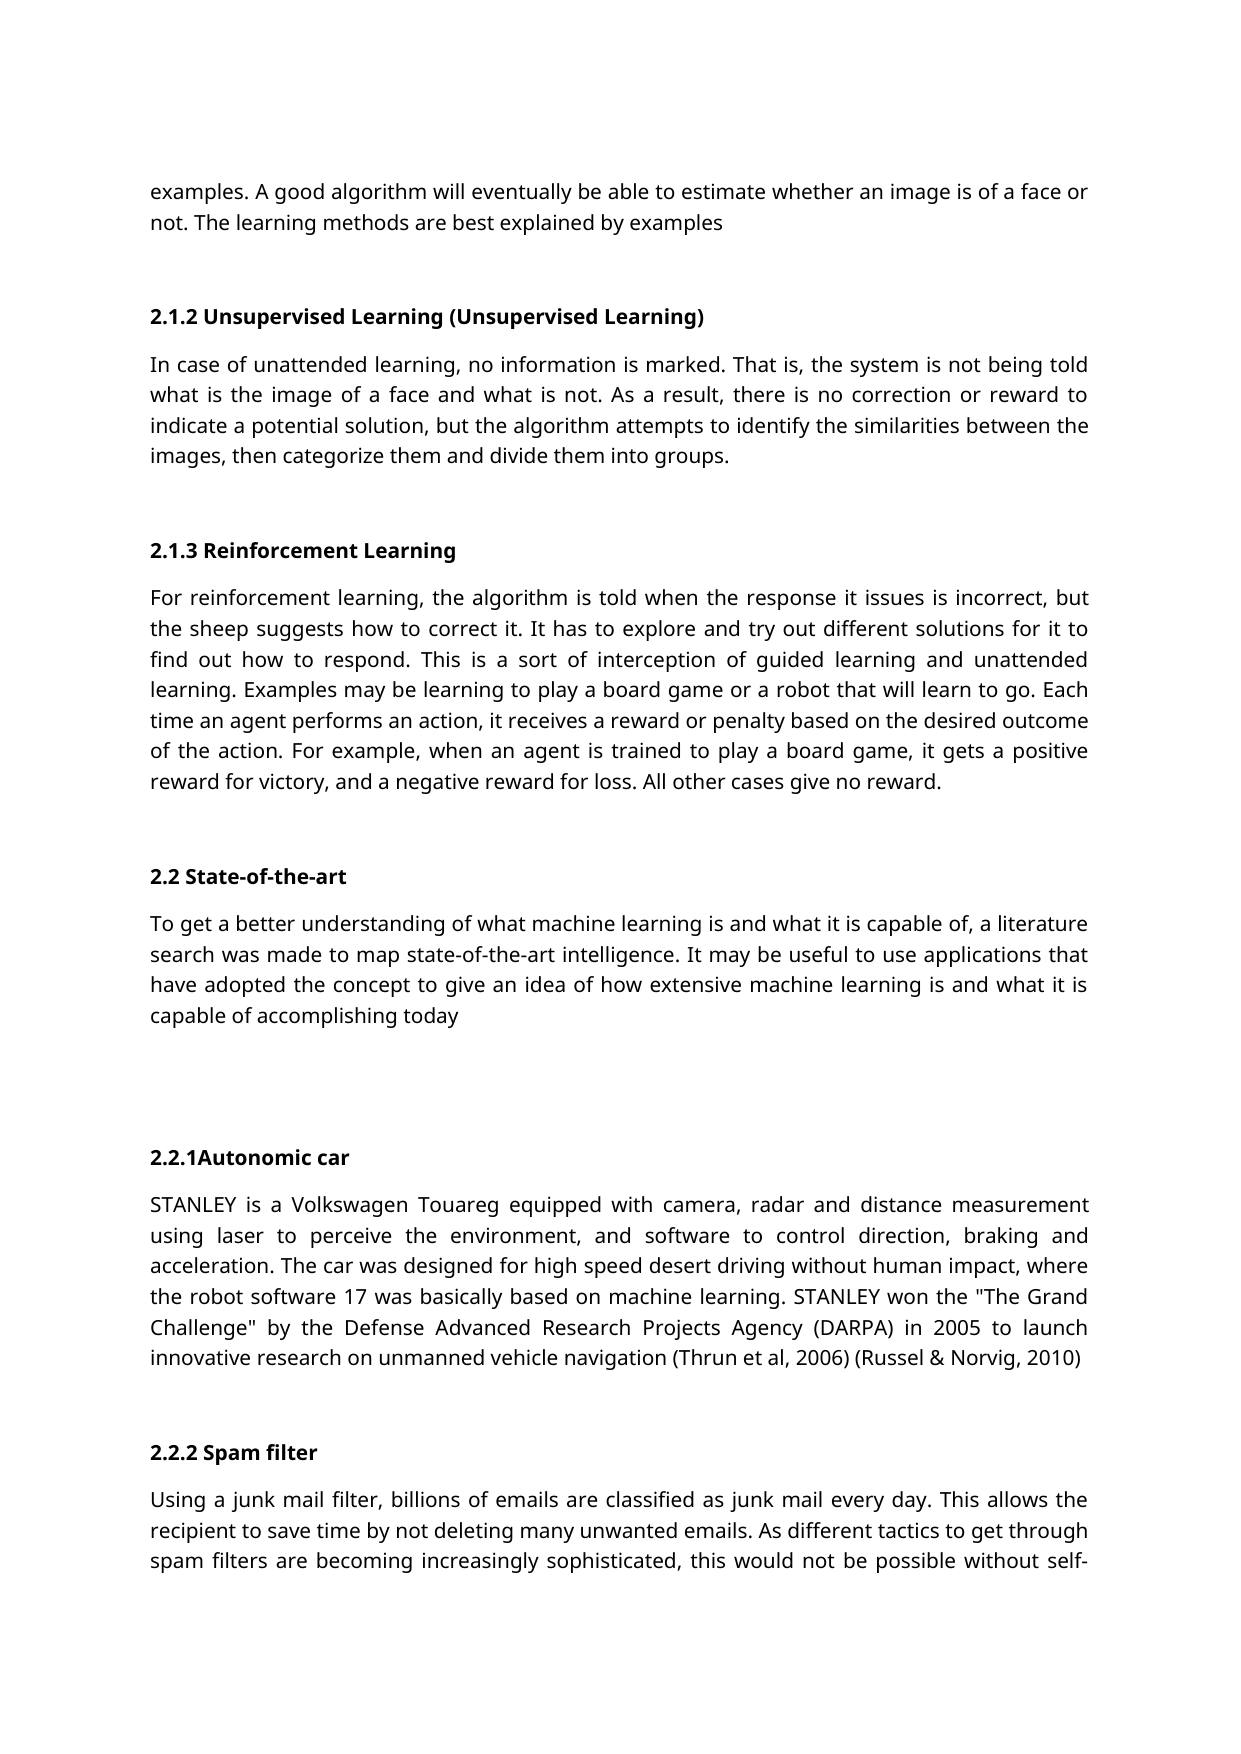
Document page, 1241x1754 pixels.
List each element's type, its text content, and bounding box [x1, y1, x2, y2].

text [150, 1485, 1090, 1575]
text 2.1.3 Reinforcement Learning [150, 536, 1090, 564]
text STANLEY is a Volkswagen Touareg equipped with camera, radar and distance measurement using laser to perceive the environment, and software to control direction, braking and acceleration. The car was designed for high speed desert driving without human impact, where the robot software 17 was basically based on machine learning. STANLEY won the "The Grand Challenge" by the Defense Advanced Research Projects Agency (DARPA) in 2005 to launch innovative research on unmanned vehicle navigation (Thrun et al, 2006) (Russel & Norvig, 2010) [150, 1190, 1090, 1372]
text 2.2.1Autonomic car [150, 1143, 1090, 1171]
text In case of unattended learning, no information is marked. That is, the system is not being told what is the image of a face and what is not. As a result, there is no correction or reward to indicate a potential solution, but the algorithm attempts to identify the similarities between the images, then categorize them and divide them into groups. [150, 350, 1090, 470]
text 2.2 State-of-the-art [150, 862, 1090, 890]
text 2.2.2 Spam filter [150, 1438, 1090, 1466]
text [150, 177, 1090, 236]
text 2.1.2 Unsupervised Learning (Unsupervised Learning) [150, 302, 1090, 331]
text To get a better understanding of what machine learning is and what it is capable of, a literature search was made to map state-of-the-art intelligence. It may be useful to use applications that have adopted the concept to give an idea of how extensive machine learning is and what it is capable of accomplishing today [150, 909, 1090, 1029]
text For reinforcement learning, the algorithm is told when the response it issues is incorrect, but the sheep suggests how to correct it. It has to explore and try out different solutions for it to find out how to respond. This is a sort of interception of guided learning and unattended learning. Examples may be learning to play a board game or a robot that will learn to go. Each time an agent performs an action, it receives a reward or penalty based on the desired outcome of the action. For example, when an agent is trained to play a board game, it gets a positive reward for victory, and a negative reward for loss. All other cases give no reward. [150, 583, 1090, 796]
